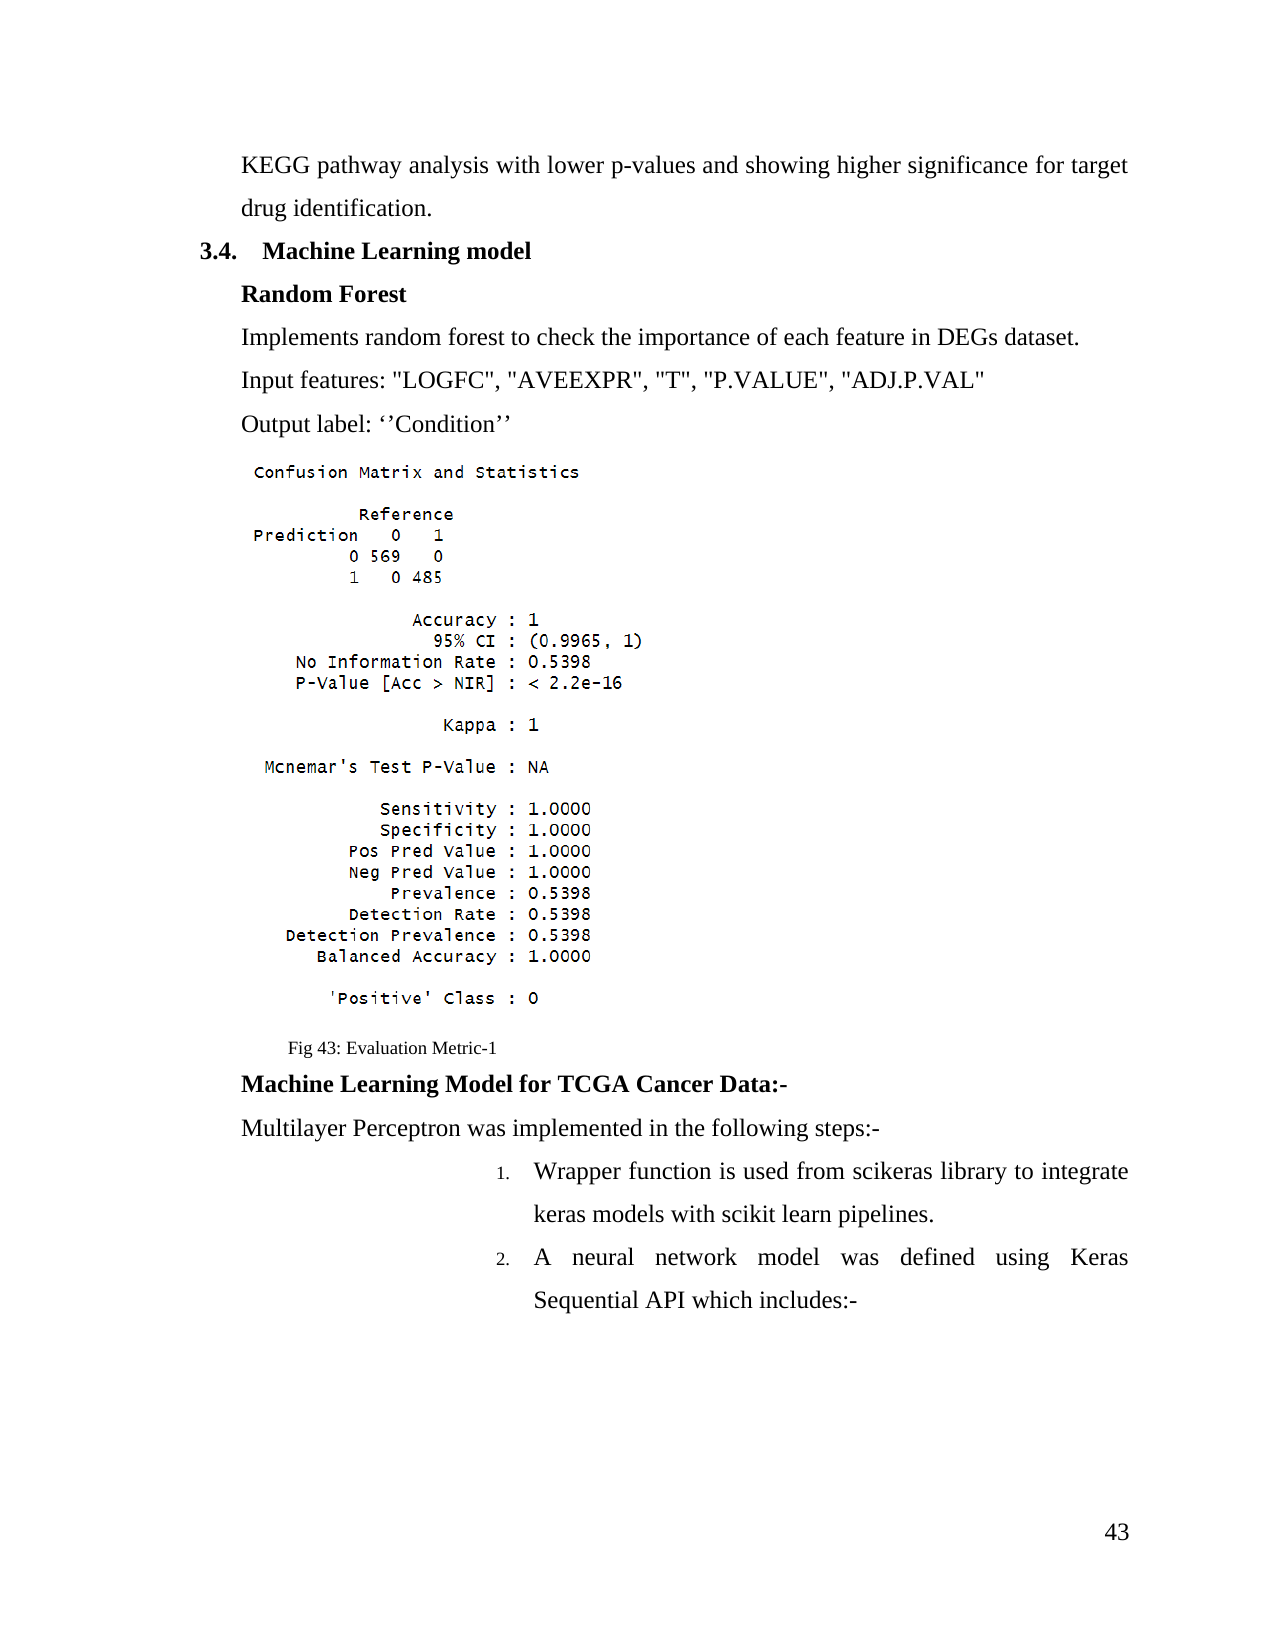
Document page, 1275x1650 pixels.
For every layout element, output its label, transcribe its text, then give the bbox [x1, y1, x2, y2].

text Multilayer Perceptron was implemented in the following steps:- [241, 1113, 1129, 1141]
text Output label: ‘’Condition’’ [241, 409, 1129, 437]
list Machine Learning model [199, 236, 1129, 265]
text Input features: "LOGFC", "AVEEXPR", "T", "P.VALUE", "ADJ.P.VAL" [241, 366, 1129, 394]
picture [247, 451, 654, 1023]
text Fig 43: Evaluation Metric-1 [241, 1037, 1129, 1059]
text Machine Learning Model for TCGA Cancer Data:- [241, 1069, 1129, 1098]
list A neural network model was defined using Keras Sequential API which includes:- [496, 1242, 1129, 1314]
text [241, 150, 1129, 222]
text Random Forest [241, 279, 1129, 308]
list Wrapper function is used from scikeras library to integrate keras models with scikit learn pipelines. [496, 1156, 1129, 1228]
text Implements random forest to check the importance of each feature in DEGs dataset. [241, 322, 1129, 351]
